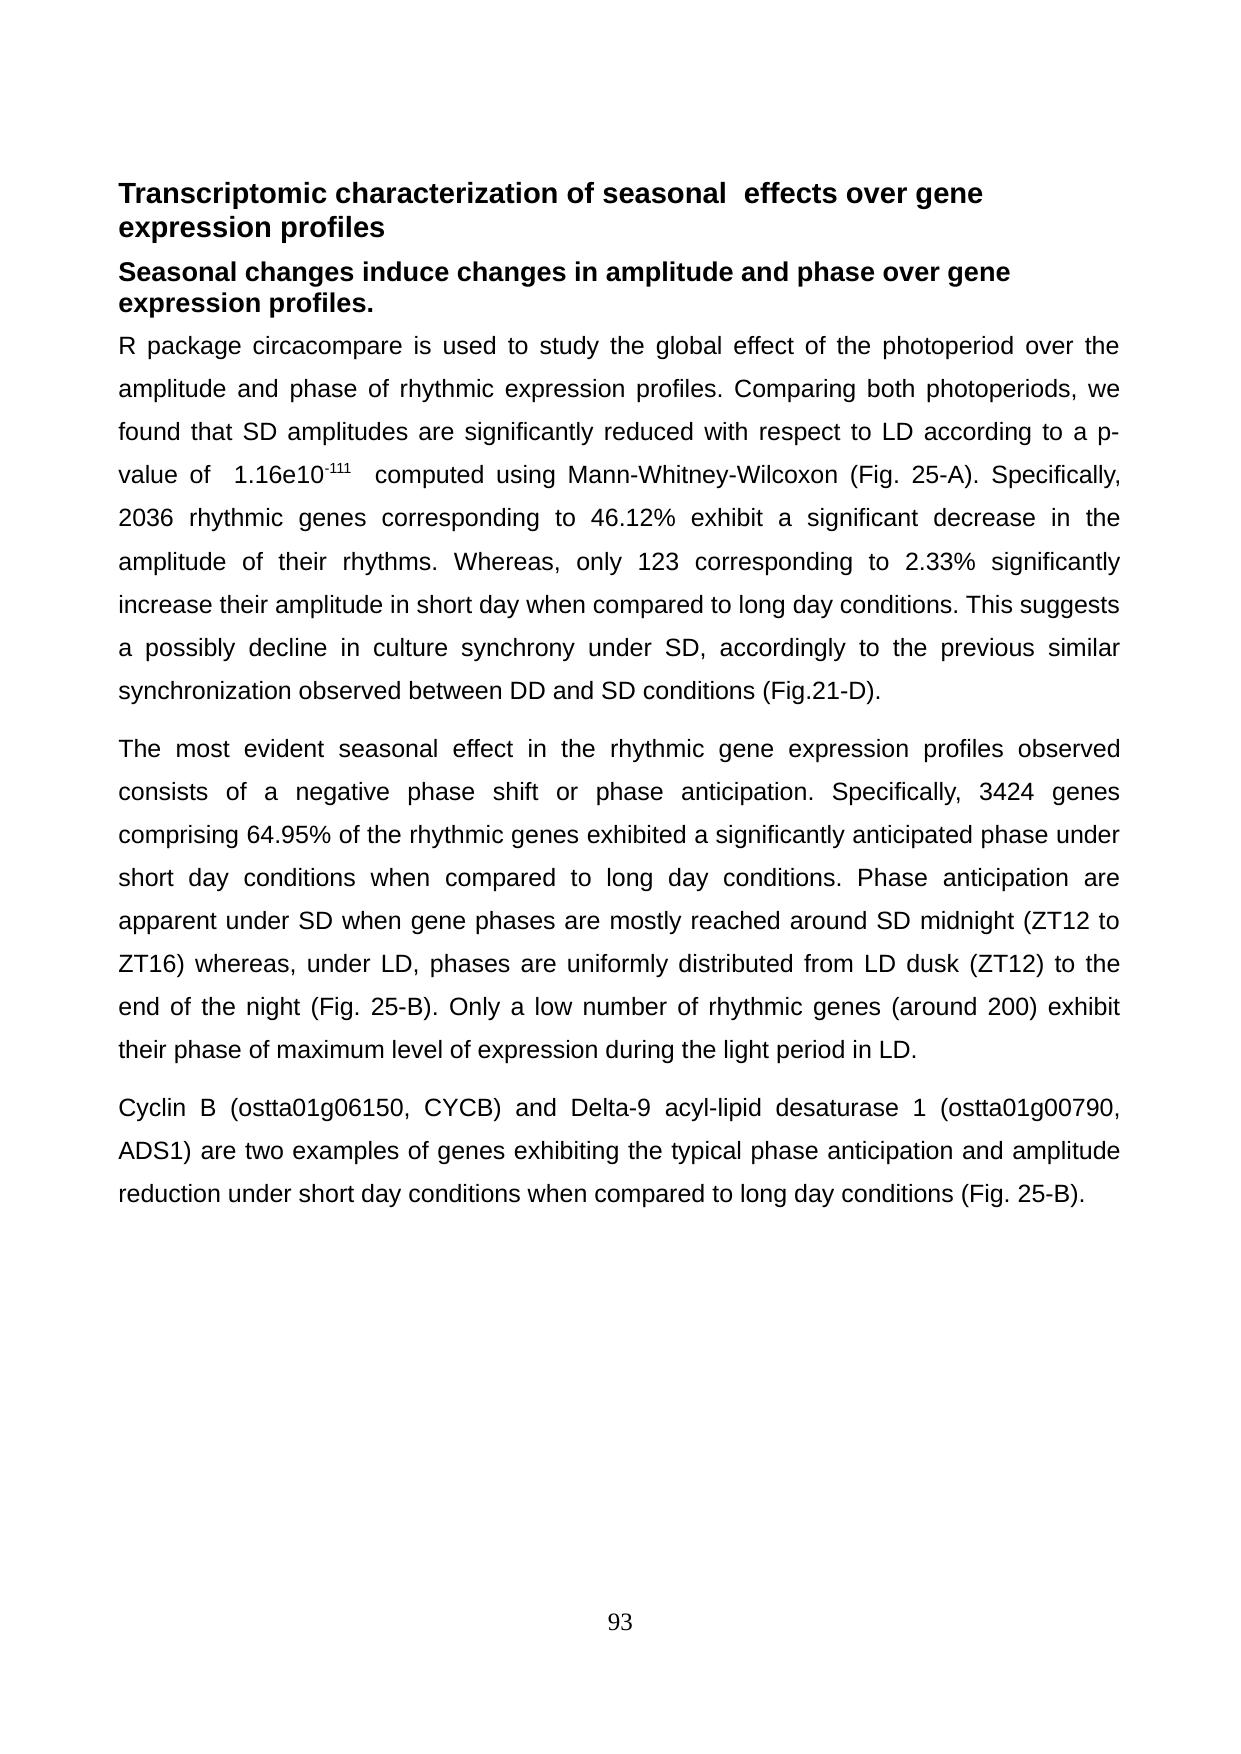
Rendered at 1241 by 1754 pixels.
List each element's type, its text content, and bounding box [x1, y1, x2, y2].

text R package circacompare is used to study the global effect of the photoperiod over the amplitude and phase of rhythmic expression profiles. Comparing both photoperiods, we found that SD amplitudes are significantly reduced with respect to LD according to a p-value of 1.16e10-111 computed using Mann-Whitney-Wilcoxon (Fig. 25-A). Specifically, 2036 rhythmic genes corresponding to 46.12% exhibit a significant decrease in the amplitude of their rhythms. Whereas, only 123 corresponding to 2.33% significantly increase their amplitude in short day when compared to long day conditions. This suggests a possibly decline in culture synchrony under SD, accordingly to the previous similar synchronization observed between DD and SD conditions (Fig.21-D). [118, 331, 1122, 705]
text The most evident seasonal effect in the rhythmic gene expression profiles observed consists of a negative phase shift or phase anticipation. Specifically, 3424 genes comprising 64.95% of the rhythmic genes exhibited a significantly anticipated phase under short day conditions when compared to long day conditions. Phase anticipation are apparent under SD when gene phases are mostly reached around SD midnight (ZT12 to ZT16) whereas, under LD, phases are uniformly distributed from LD dusk (ZT12) to the end of the night (Fig. 25-B). Only a low number of rhythmic genes (around 200) exhibit their phase of maximum level of expression during the light period in LD. [118, 734, 1122, 1064]
text Cyclin B (ostta01g06150, CYCB) and Delta-9 acyl-lipid desaturase 1 (ostta01g00790, ADS1) are two examples of genes exhibiting the typical phase anticipation and amplitude reduction under short day conditions when compared to long day conditions (Fig. 25-B). [118, 1093, 1122, 1208]
subtitle Transcriptomic characterization of seasonal effects over gene expression profiles [118, 176, 1122, 243]
subtitle Seasonal changes induce changes in amplitude and phase over gene expression profiles. [118, 256, 1122, 318]
